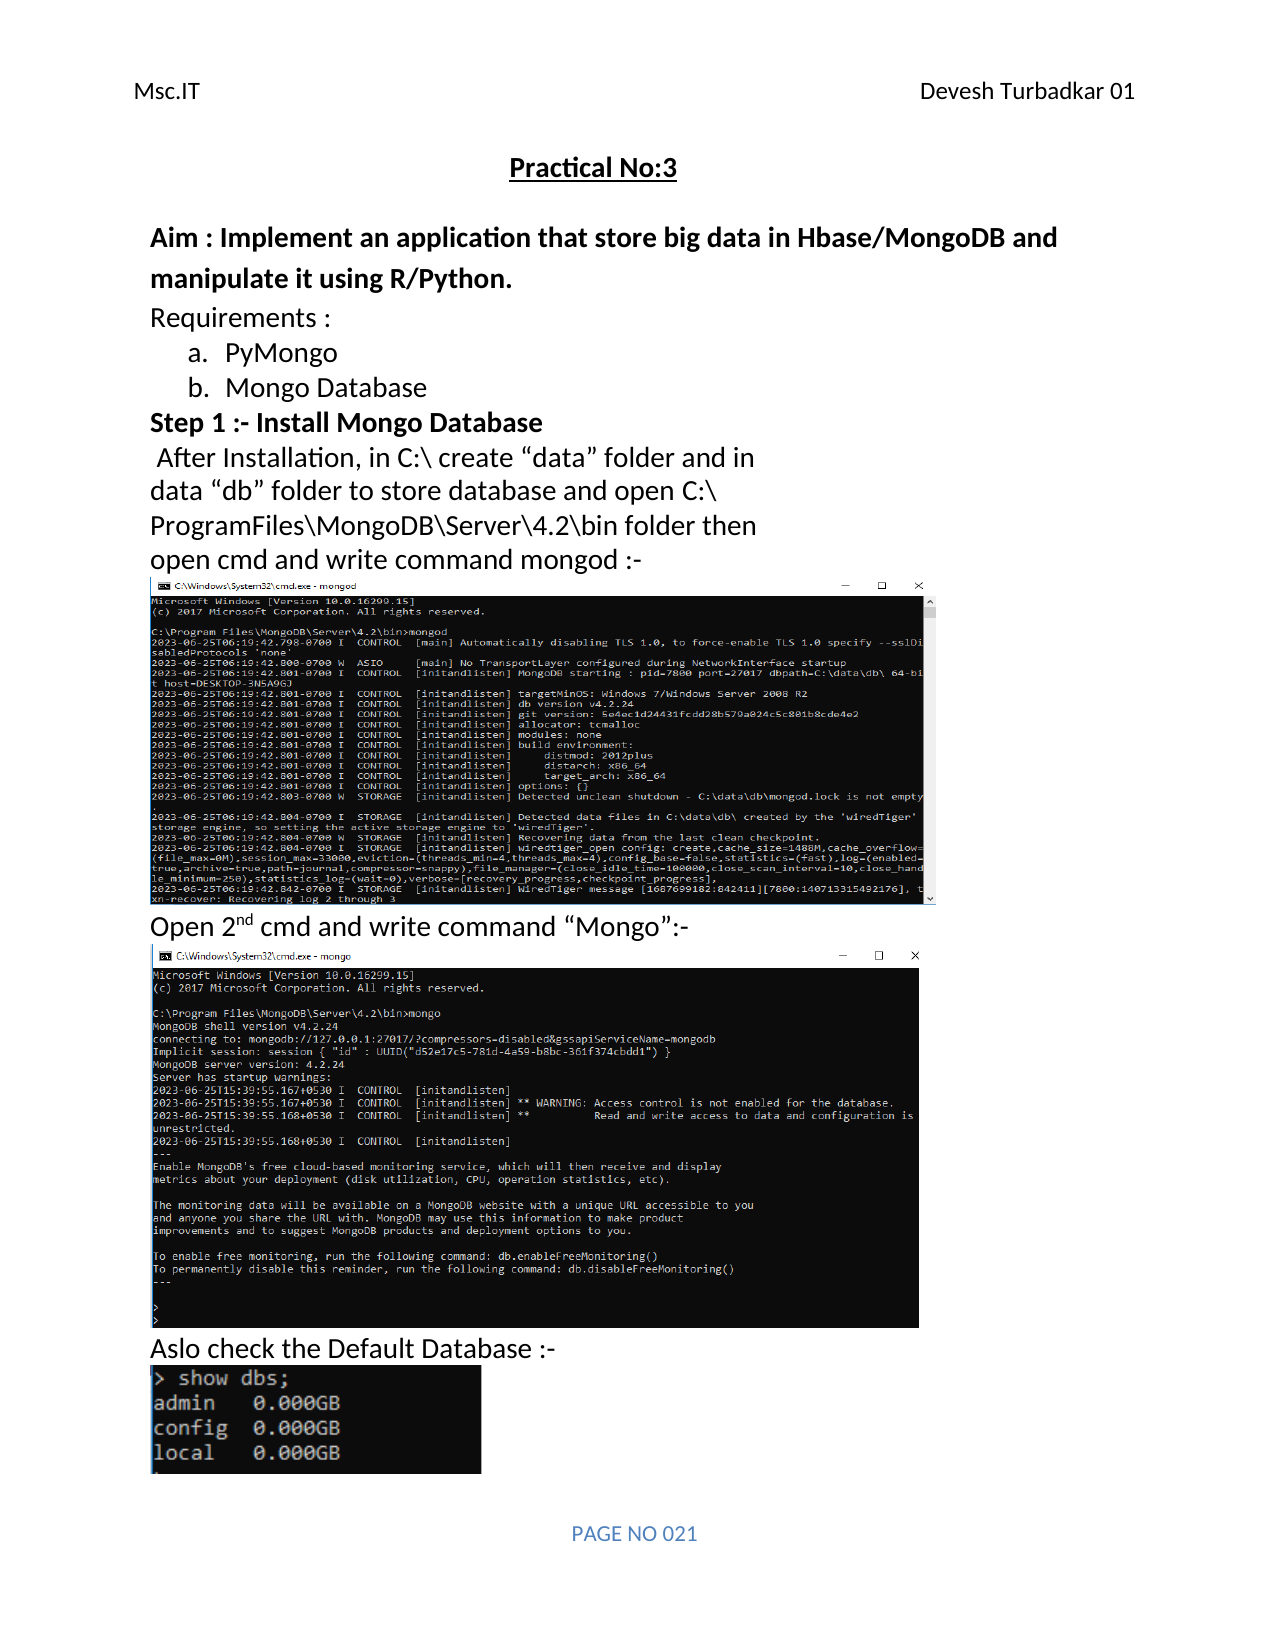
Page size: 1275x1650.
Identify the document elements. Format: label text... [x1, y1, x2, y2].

subtitle Step 1 :- Install Mongo Database [150, 404, 1135, 439]
subtitle Aim : Implement an application that store big data in Hbase/MongoDB and manipulate it using R/Python. [150, 219, 1061, 295]
text After Installation, in C:\ create “data” folder and in data “db” folder to store database and open C:\ProgramFiles\MongoDB\Server\4.2\bin folder then open cmd and write command mongod :- [150, 440, 807, 577]
text Practical No:3 [149, 149, 1037, 185]
text Open 2nd cmd and write command “Mongo”:- [150, 908, 1135, 944]
text Aslo check the Default Database :- [150, 1330, 1135, 1365]
list Mongo Database [187, 370, 1135, 404]
list PyMongo [187, 335, 1135, 370]
picture [150, 577, 936, 905]
text Requirements : [150, 300, 1135, 335]
picture [150, 1365, 482, 1474]
picture [150, 944, 919, 1328]
